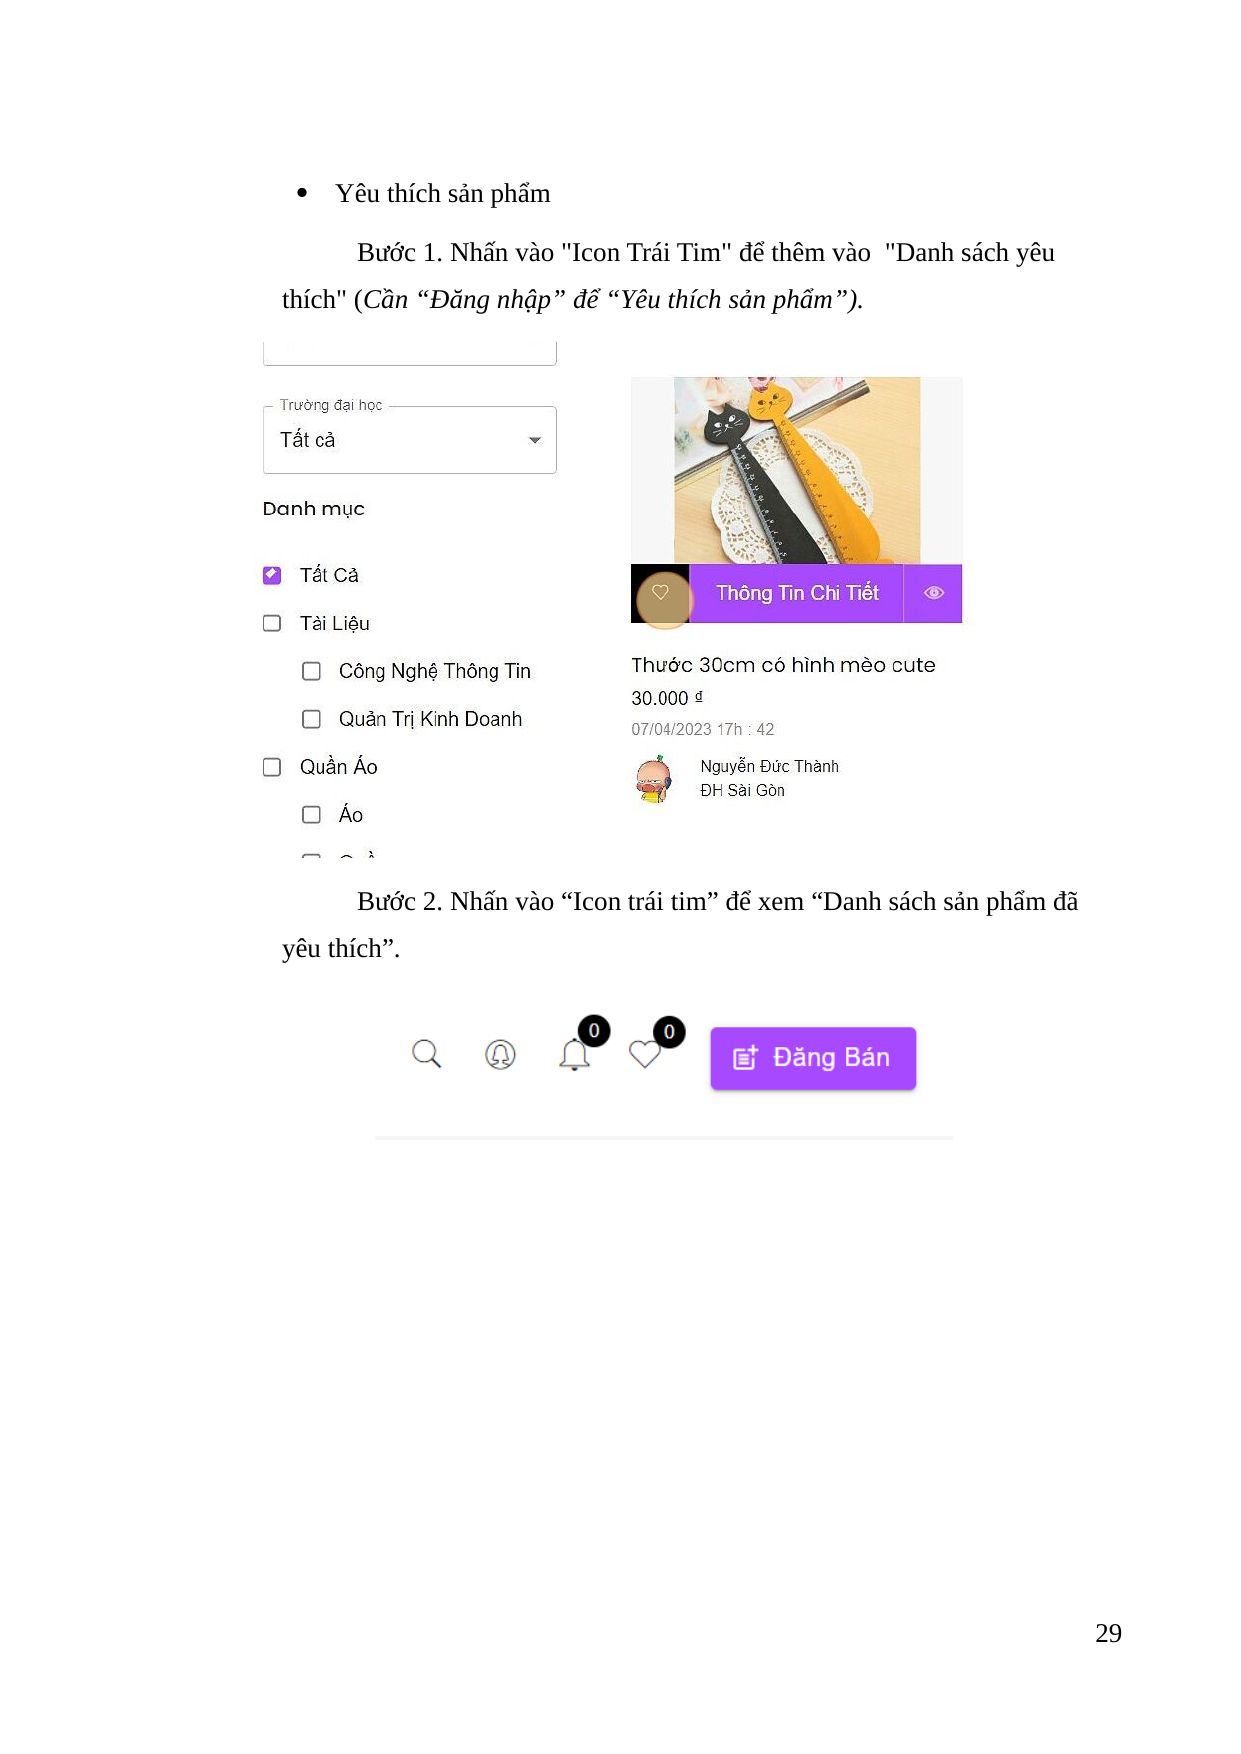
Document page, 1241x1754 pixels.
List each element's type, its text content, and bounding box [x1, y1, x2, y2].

text Bước 1. Nhấn vào "Icon Trái Tim" để thêm vào "Danh sách yêu thích" (Cần “Đăng nhập” để “Yêu thích sản phẩm”). [282, 237, 1122, 314]
picture [206, 342, 1123, 858]
list Yêu thích sản phẩm [297, 177, 1122, 208]
picture [375, 991, 954, 1140]
text Bước 2. Nhấn vào “Icon trái tim” để xem “Danh sách sản phẩm đã yêu thích”. [282, 885, 1122, 963]
